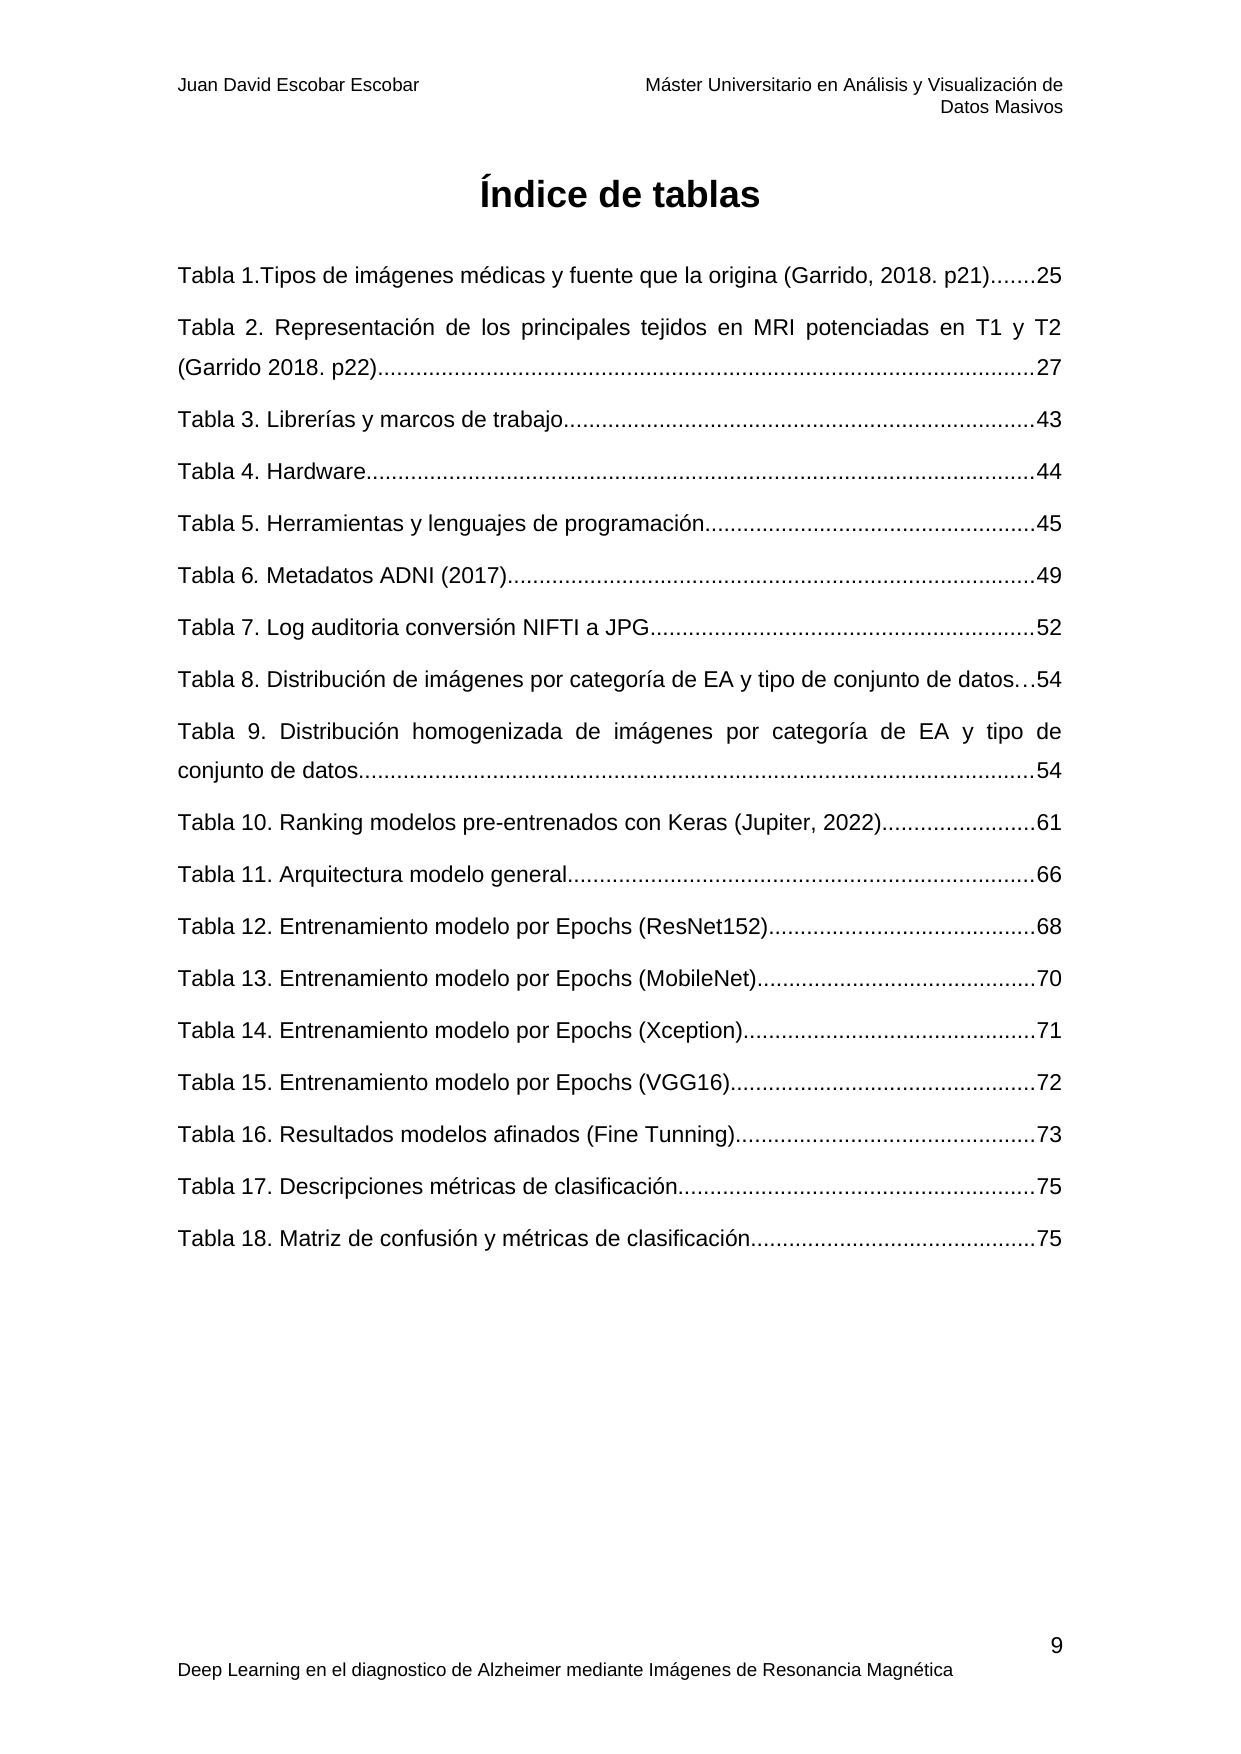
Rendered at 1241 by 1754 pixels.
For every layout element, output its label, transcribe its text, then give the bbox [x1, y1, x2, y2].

text Tabla 10. Ranking modelos pre-entrenados con Keras (Jupiter, 2022) 61 [177, 809, 1063, 835]
text Tabla 16. Resultados modelos afinados (Fine Tunning) 73 [177, 1121, 1063, 1147]
text Tabla 11. Arquitectura modelo general 66 [177, 861, 1063, 887]
text Tabla 6. Metadatos ADNI (2017) 49 [177, 562, 1063, 588]
text Tabla 9. Distribución homogenizada de imágenes por categoría de EA y tipo de conjunto de datos 54 [177, 718, 1063, 783]
text Tabla 4. Hardware 44 [177, 458, 1063, 484]
text Tabla 15. Entrenamiento modelo por Epochs (VGG16) 72 [177, 1069, 1063, 1095]
text Tabla 2. Representación de los principales tejidos en MRI potenciadas en T1 y T2 (Garrido 2018. p22) 27 [177, 314, 1063, 380]
text Tabla 13. Entrenamiento modelo por Epochs (MobileNet) 70 [177, 965, 1063, 991]
text Tabla 12. Entrenamiento modelo por Epochs (ResNet152). 68 [177, 913, 1063, 939]
text Tabla 8. Distribución de imágenes por categoría de EA y tipo de conjunto de datos 54 [177, 666, 1063, 692]
text Tabla 18. Matriz de confusión y métricas de clasificación 75 [177, 1225, 1063, 1251]
text Tabla 3. Librerías y marcos de trabajo 43 [177, 406, 1063, 432]
text Tabla 5. Herramientas y lenguajes de programación 45 [177, 510, 1063, 536]
text Tabla 7. Log auditoria conversión NIFTI a JPG 52 [177, 614, 1063, 640]
text Tabla 17. Descripciones métricas de clasificación 75 [177, 1173, 1063, 1199]
text Tabla 14. Entrenamiento modelo por Epochs (Xception) 71 [177, 1017, 1063, 1043]
text Tabla 1.Tipos de imágenes médicas y fuente que la origina (Garrido, 2018. p21) 25 [177, 262, 1063, 289]
subtitle Índice de tablas [177, 173, 1063, 216]
